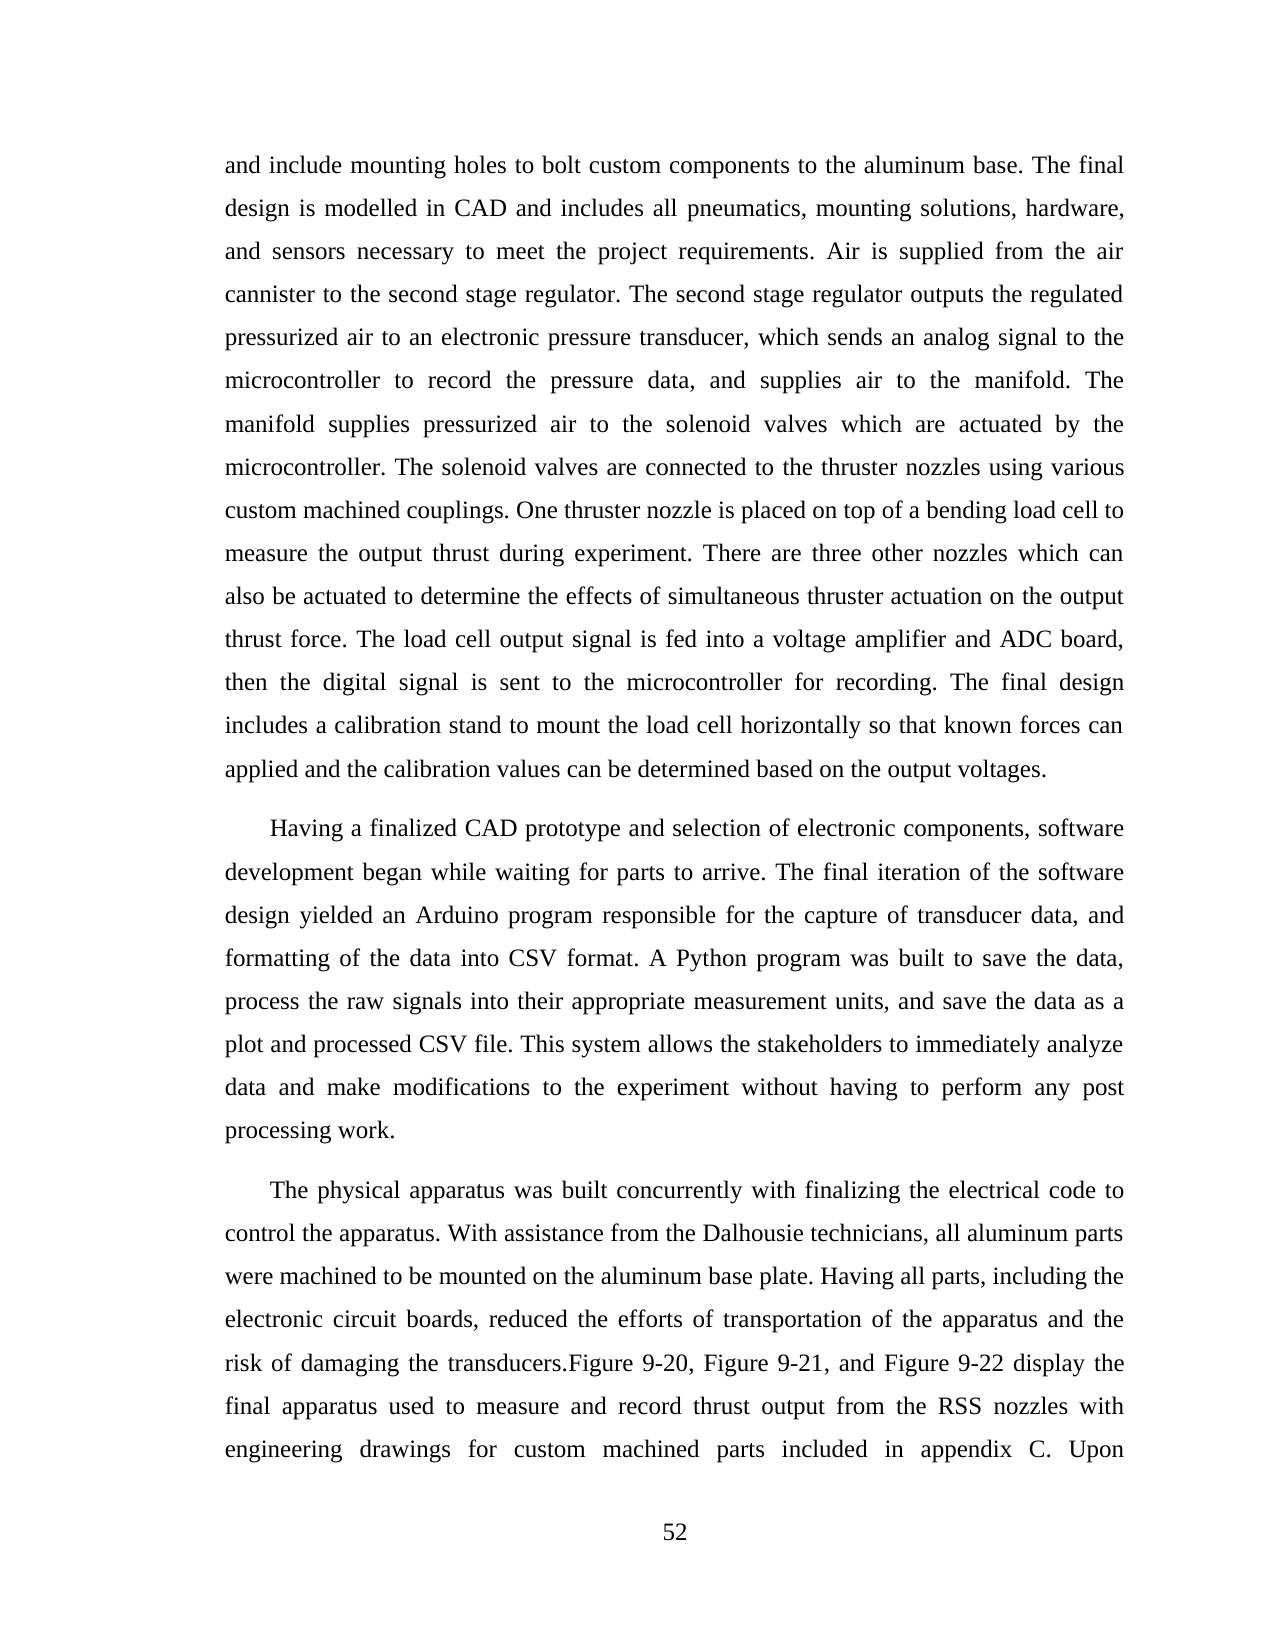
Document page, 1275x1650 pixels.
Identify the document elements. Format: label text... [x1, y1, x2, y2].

text Having a finalized CAD prototype and selection of electronic components, software development began while waiting for parts to arrive. The final iteration of the software design yielded an Arduino program responsible for the capture of transducer data, and formatting of the data into CSV format. A Python program was built to save the data, process the raw signals into their appropriate measurement units, and save the data as a plot and processed CSV file. This system allows the stakeholders to immediately analyze data and make modifications to the experiment without having to perform any post processing work. [224, 813, 1125, 1144]
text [224, 150, 1125, 782]
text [224, 1175, 1125, 1463]
